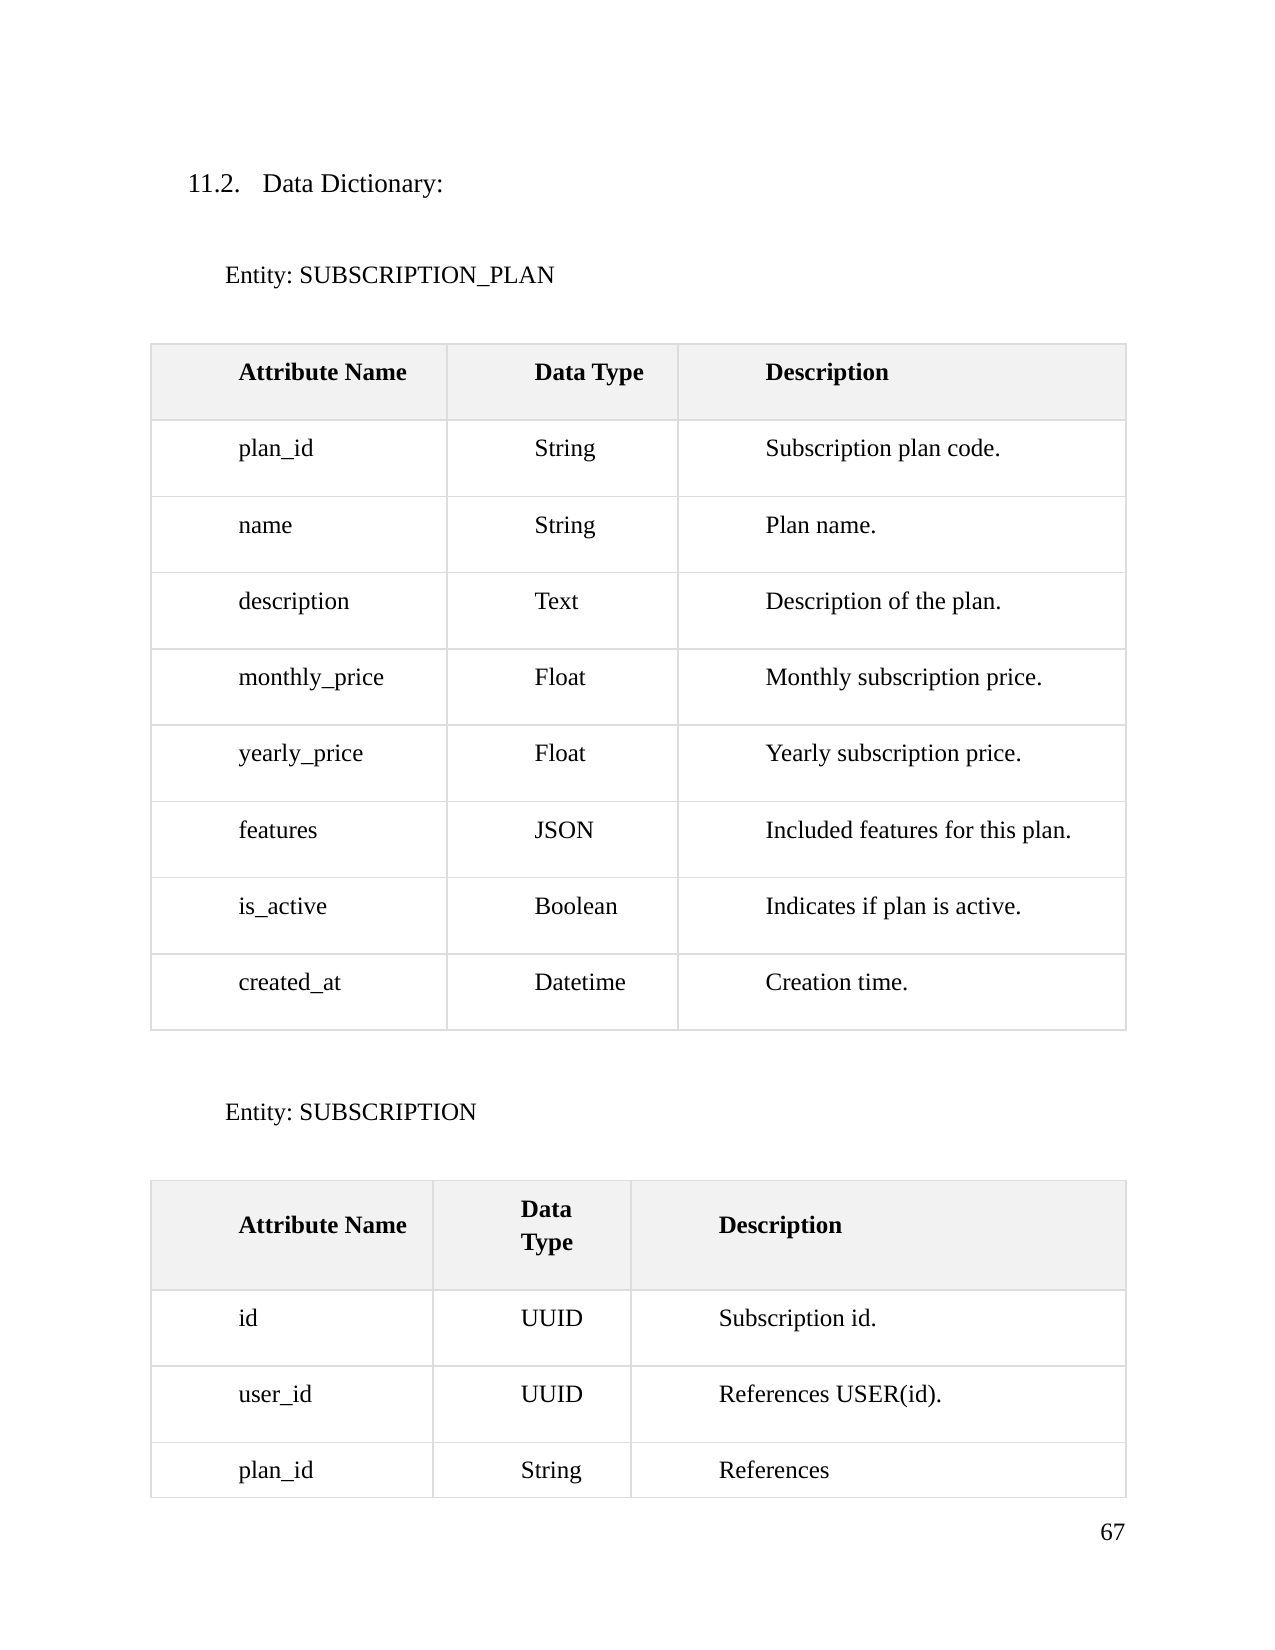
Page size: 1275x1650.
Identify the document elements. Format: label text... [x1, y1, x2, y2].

table_cell monthly_price [152, 650, 446, 724]
table_cell yearly_price [152, 726, 446, 801]
table_header Attribute Name [152, 1181, 432, 1289]
table_cell description [152, 573, 446, 648]
table_cell String [448, 497, 677, 572]
list Entity: SUBSCRIPTION_PLAN [225, 260, 1125, 289]
table_cell features [152, 802, 446, 877]
table_cell Included features for this plan. [679, 802, 1125, 877]
table_cell References SUBSCRIPTION_PLAN(plan_id). [632, 1443, 1125, 1497]
table_cell String [448, 421, 677, 496]
list Entity: SUBSCRIPTION [225, 1097, 1125, 1126]
table_cell id [152, 1291, 432, 1365]
table_cell is_active [152, 878, 446, 953]
table_cell Description of the plan. [679, 573, 1125, 648]
table_header Attribute Name [152, 345, 446, 419]
table_header Data Type [434, 1181, 630, 1289]
table_cell Text [448, 573, 677, 648]
table_header Description [679, 345, 1125, 419]
table_header Data Type [448, 345, 677, 419]
table_cell Float [448, 650, 677, 724]
table_cell Subscription id. [632, 1291, 1125, 1365]
table_cell Float [448, 726, 677, 801]
table_cell name [152, 497, 446, 572]
table_cell plan_id [152, 421, 446, 496]
table_cell Boolean [448, 878, 677, 953]
table_cell Subscription plan code. [679, 421, 1125, 496]
table_cell created_at [152, 955, 446, 1029]
table_cell Monthly subscription price. [679, 650, 1125, 724]
table_cell plan_id [152, 1443, 432, 1497]
table_cell Plan name. [679, 497, 1125, 572]
table_cell UUID [434, 1291, 630, 1365]
table_cell Creation time. [679, 955, 1125, 1029]
table_header Description [632, 1181, 1125, 1289]
subtitle Data Dictionary: [187, 167, 1125, 198]
table_cell String [434, 1443, 630, 1497]
table_cell Yearly subscription price. [679, 726, 1125, 801]
table_cell Datetime [448, 955, 677, 1029]
table_cell user_id [152, 1367, 432, 1441]
table_cell References USER(id). [632, 1367, 1125, 1441]
table_cell Indicates if plan is active. [679, 878, 1125, 953]
table_cell JSON [448, 802, 677, 877]
table_cell UUID [434, 1367, 630, 1441]
